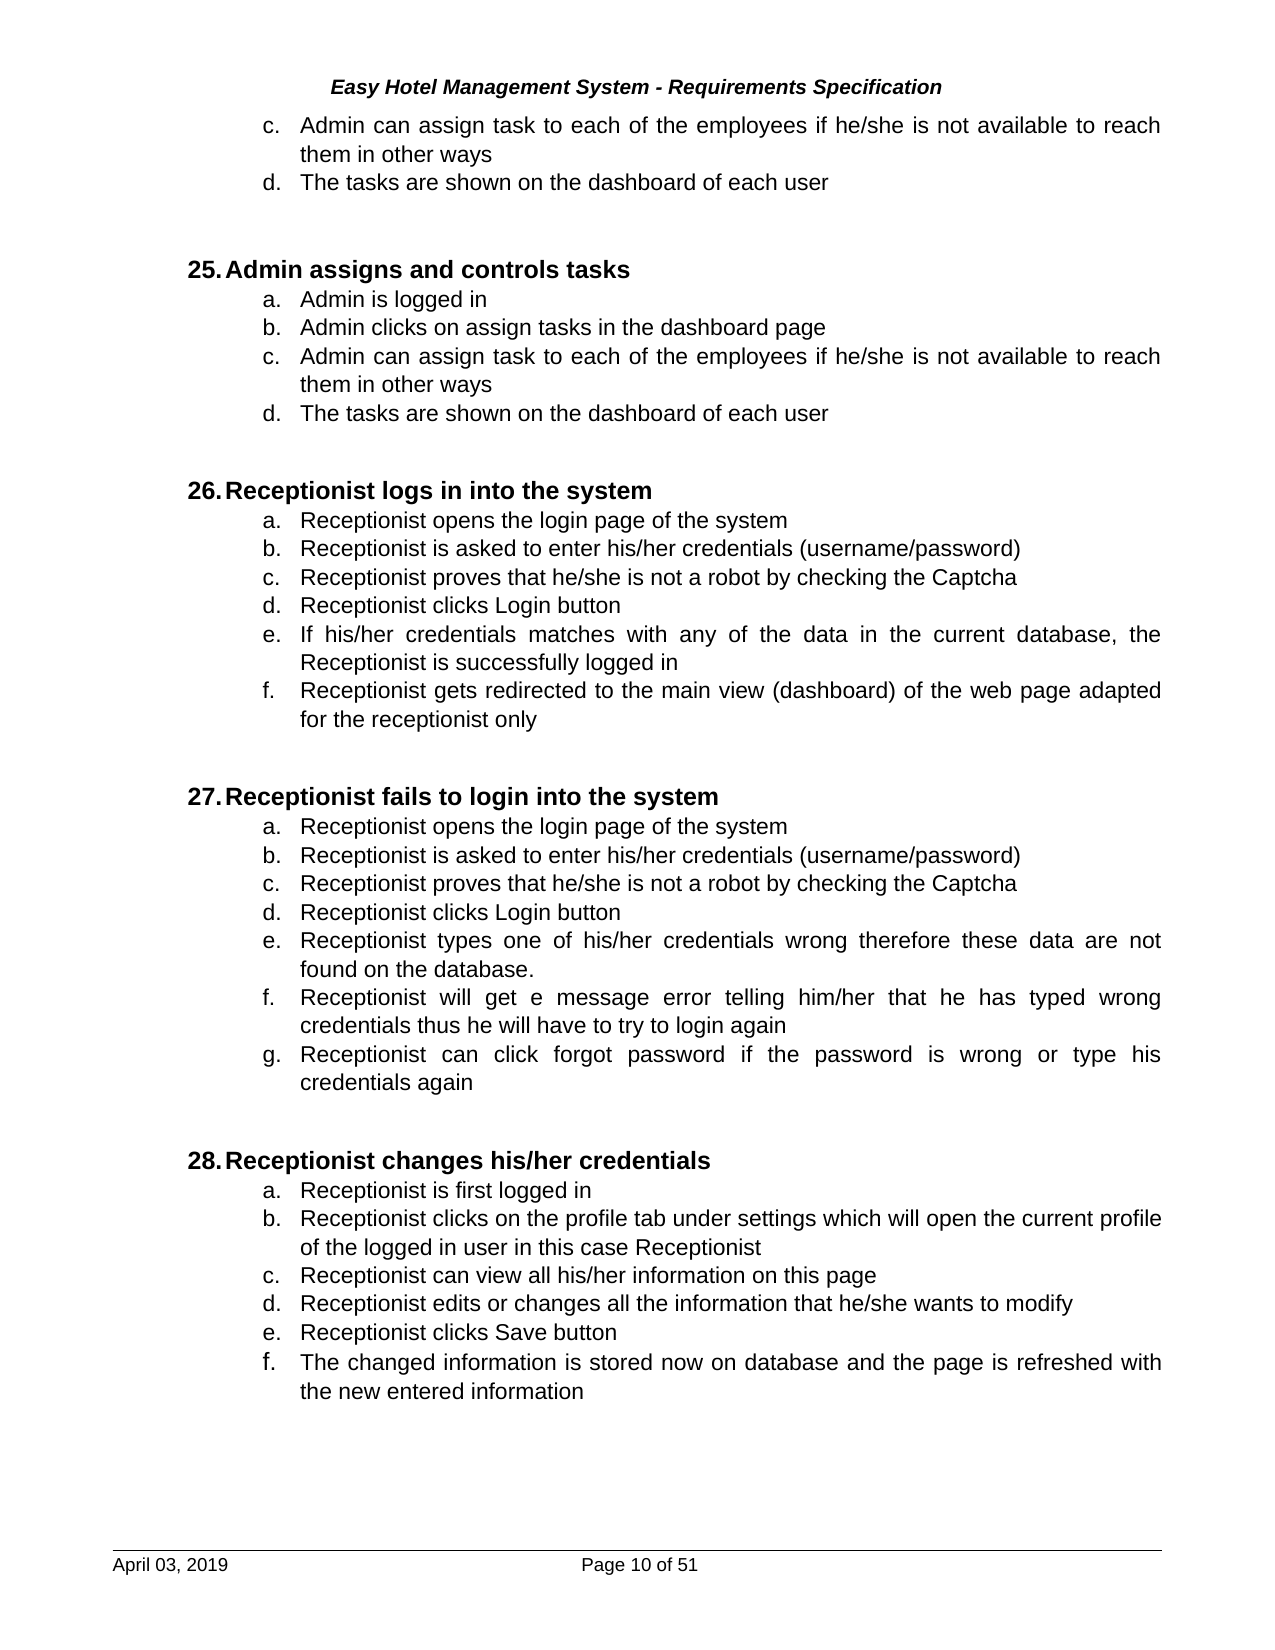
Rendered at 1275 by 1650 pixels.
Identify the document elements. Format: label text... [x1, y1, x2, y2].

list Receptionist is first logged in [262, 1177, 1162, 1203]
list The changed information is stored now on database and the page is refreshed with the new entered information [262, 1347, 1162, 1404]
list Receptionist changes his/her credentials [187, 1146, 1162, 1174]
list Receptionist is asked to enter his/her credentials (username/password) [262, 535, 1162, 562]
list Admin assigns and controls tasks [187, 255, 1162, 283]
list Receptionist opens the login page of the system [262, 507, 1162, 533]
list Admin clicks on assign tasks in the dashboard page [262, 314, 1162, 341]
list Receptionist proves that he/she is not a robot by checking the Captcha [262, 870, 1162, 897]
list Receptionist fails to login into the system [187, 782, 1162, 811]
list Receptionist clicks on the profile tab under settings which will open the current profile of the logged in user in this case Receptionist [262, 1205, 1162, 1260]
list Receptionist will get e message error telling him/her that he has typed wrong credentials thus he will have to try to login again [262, 984, 1162, 1039]
list Receptionist types one of his/her credentials wrong therefore these data are not found on the database. [262, 927, 1162, 982]
list Receptionist logs in into the system [187, 476, 1162, 504]
list Receptionist edits or changes all the information that he/she wants to modify [262, 1290, 1162, 1317]
list Receptionist can click forgot password if the password is wrong or type his credentials again [262, 1041, 1162, 1096]
list If his/her credentials matches with any of the data in the current database, the Receptionist is successfully logged in [262, 621, 1162, 675]
list The tasks are shown on the dashboard of each user [262, 169, 1162, 196]
list Receptionist proves that he/she is not a robot by checking the Captcha [262, 564, 1162, 590]
list Receptionist clicks Save button [262, 1319, 1162, 1345]
list Receptionist clicks Login button [262, 899, 1162, 925]
list The tasks are shown on the dashboard of each user [262, 399, 1162, 426]
list Receptionist is asked to enter his/her credentials (username/password) [262, 842, 1162, 868]
list Receptionist clicks Login button [262, 592, 1162, 618]
list Admin can assign task to each of the employees if he/she is not available to reach them in other ways [262, 112, 1162, 167]
list Receptionist opens the login page of the system [262, 813, 1162, 840]
list Receptionist gets redirected to the main view (dashboard) of the web page adapted for the receptionist only [262, 677, 1162, 732]
list Admin is logged in [262, 286, 1162, 312]
list Admin can assign task to each of the employees if he/she is not available to reach them in other ways [262, 343, 1162, 397]
list Receptionist can view all his/her information on this page [262, 1262, 1162, 1288]
